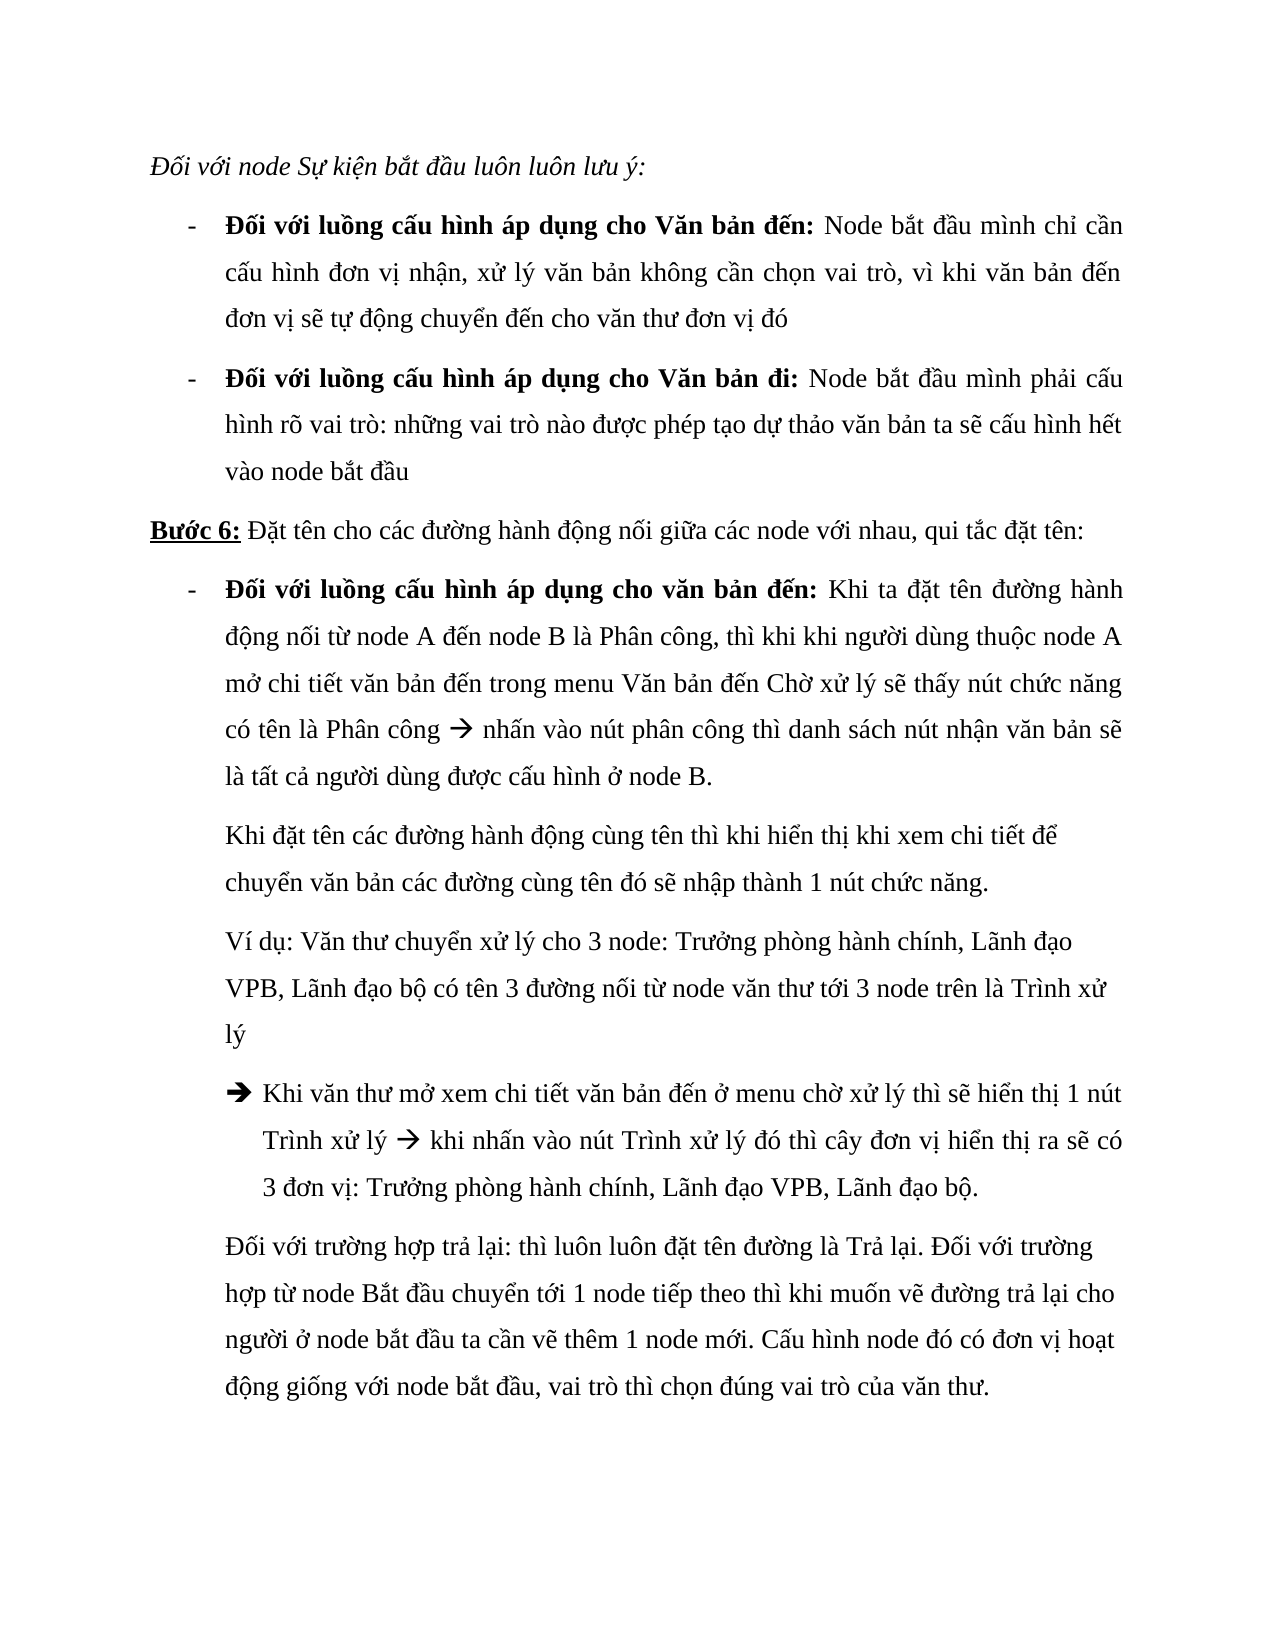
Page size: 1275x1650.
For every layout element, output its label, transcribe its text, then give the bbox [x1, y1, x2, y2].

text Khi đặt tên các đường hành động cùng tên thì khi hiển thị khi xem chi tiết để chuyển văn bản các đường cùng tên đó sẽ nhập thành 1 nút chức năng. [225, 819, 1123, 897]
text Đối với trường hợp trả lại: thì luôn luôn đặt tên đường là Trả lại. Đối với trường hợp từ node Bắt đầu chuyển tới 1 node tiếp theo thì khi muốn vẽ đường trả lại cho người ở node bắt đầu ta cần vẽ thêm 1 node mới. Cấu hình node đó có đơn vị hoạt động giống với node bắt đầu, vai trò thì chọn đúng vai trò của văn thư. [225, 1230, 1123, 1401]
list Đối với luồng cấu hình áp dụng cho Văn bản đến: Node bắt đầu mình chỉ cần cấu hình đơn vị nhận, xử lý văn bản không cần chọn vai trò, vì khi văn bản đến đơn vị sẽ tự động chuyển đến cho văn thư đơn vị đó [187, 209, 1123, 334]
list Khi văn thư mở xem chi tiết văn bản đến ở menu chờ xử lý thì sẽ hiển thị 1 nút Trình xử lý khi nhấn vào nút Trình xử lý đó thì cây đơn vị hiển thị ra sẽ có 3 đơn vị: Trưởng phòng hành chính, Lãnh đạo VPB, Lãnh đạo bộ. [225, 1078, 1123, 1202]
text Đối với node Sự kiện bắt đầu luôn luôn lưu ý: [150, 150, 1123, 181]
list Đối với luồng cấu hình áp dụng cho Văn bản đi: Node bắt đầu mình phải cấu hình rõ vai trò: những vai trò nào được phép tạo dự thảo văn bản ta sẽ cấu hình hết vào node bắt đầu [187, 362, 1123, 486]
text Bước 6: Đặt tên cho các đường hành động nối giữa các node với nhau, qui tắc đặt tên: [150, 514, 1123, 545]
text Ví dụ: Văn thư chuyển xử lý cho 3 node: Trưởng phòng hành chính, Lãnh đạo VPB, Lãnh đạo bộ có tên 3 đường nối từ node văn thư tới 3 node trên là Trình xử lý [225, 925, 1123, 1049]
list Đối với luồng cấu hình áp dụng cho văn bản đến: Khi ta đặt tên đường hành động nối từ node A đến node B là Phân công, thì khi khi người dùng thuộc node A mở chi tiết văn bản đến trong menu Văn bản đến Chờ xử lý sẽ thấy nút chức năng có tên là Phân công nhấn vào nút phân công thì danh sách nút nhận văn bản sẽ là tất cả người dùng được cấu hình ở node B. [187, 573, 1123, 791]
